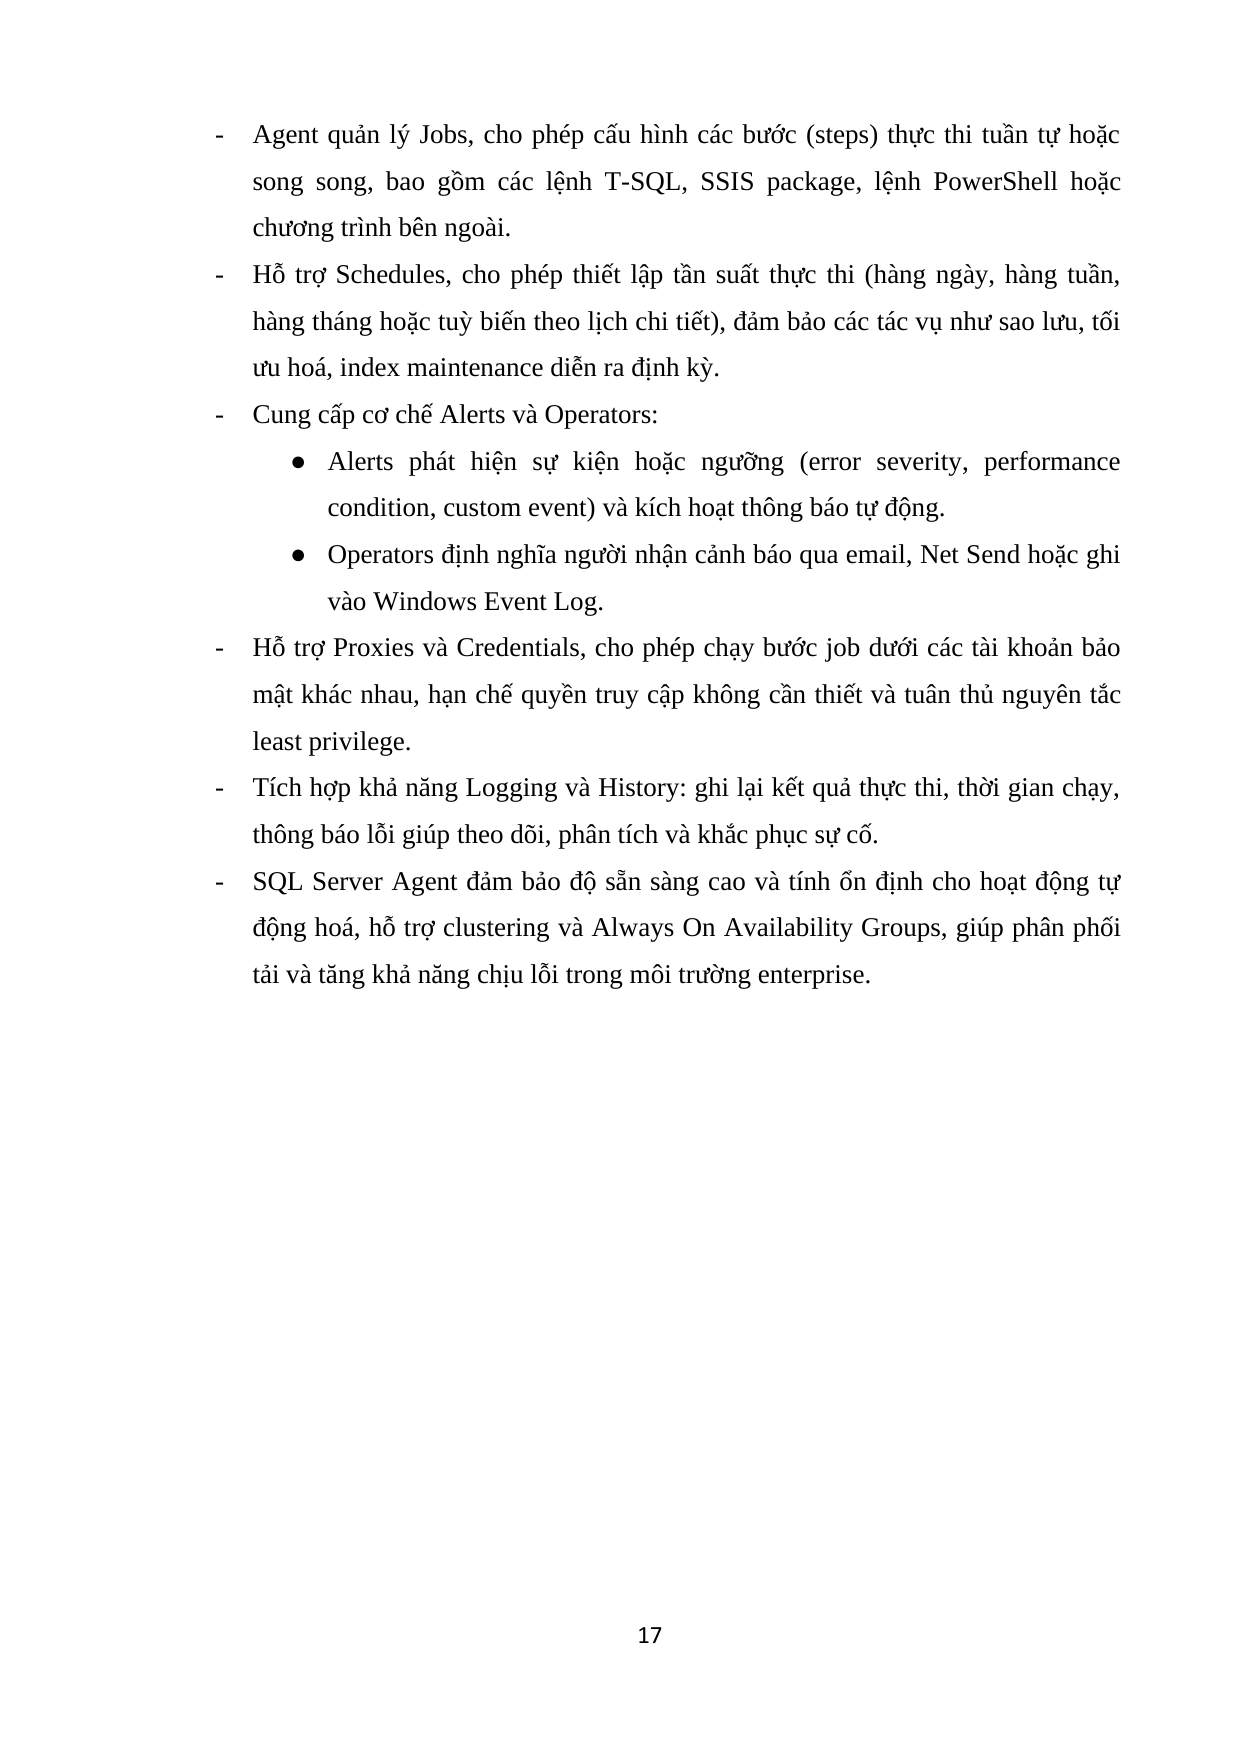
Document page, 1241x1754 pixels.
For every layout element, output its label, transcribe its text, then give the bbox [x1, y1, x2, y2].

list Operators định nghĩa người nhận cảnh báo qua email, Net Send hoặc ghi vào Windows Event Log. [290, 538, 1122, 616]
list Alerts phát hiện sự kiện hoặc ngưỡng (error severity, performance condition, custom event) và kích hoạt thông báo tự động. [290, 445, 1122, 523]
list SQL Server Agent đảm bảo độ sẵn sàng cao và tính ổn định cho hoạt động tự động hoá, hỗ trợ clustering và Always On Availability Groups, giúp phân phối tải và tăng khả năng chịu lỗi trong môi trường enterprise. [215, 865, 1122, 989]
list Cung cấp cơ chế Alerts và Operators: [215, 398, 1122, 429]
list Hỗ trợ Proxies và Credentials, cho phép chạy bước job dưới các tài khoản bảo mật khác nhau, hạn chế quyền truy cập không cần thiết và tuân thủ nguyên tắc least privilege. [215, 631, 1122, 756]
list Tích hợp khả năng Logging và History: ghi lại kết quả thực thi, thời gian chạy, thông báo lỗi giúp theo dõi, phân tích và khắc phục sự cố. [215, 771, 1122, 849]
list Hỗ trợ Schedules, cho phép thiết lập tần suất thực thi (hàng ngày, hàng tuần, hàng tháng hoặc tuỳ biến theo lịch chi tiết), đảm bảo các tác vụ như sao lưu, tối ưu hoá, index maintenance diễn ra định kỳ. [215, 258, 1122, 383]
list Agent quản lý Jobs, cho phép cấu hình các bước (steps) thực thi tuần tự hoặc song song, bao gồm các lệnh T-SQL, SSIS package, lệnh PowerShell hoặc chương trình bên ngoài. [215, 118, 1122, 243]
